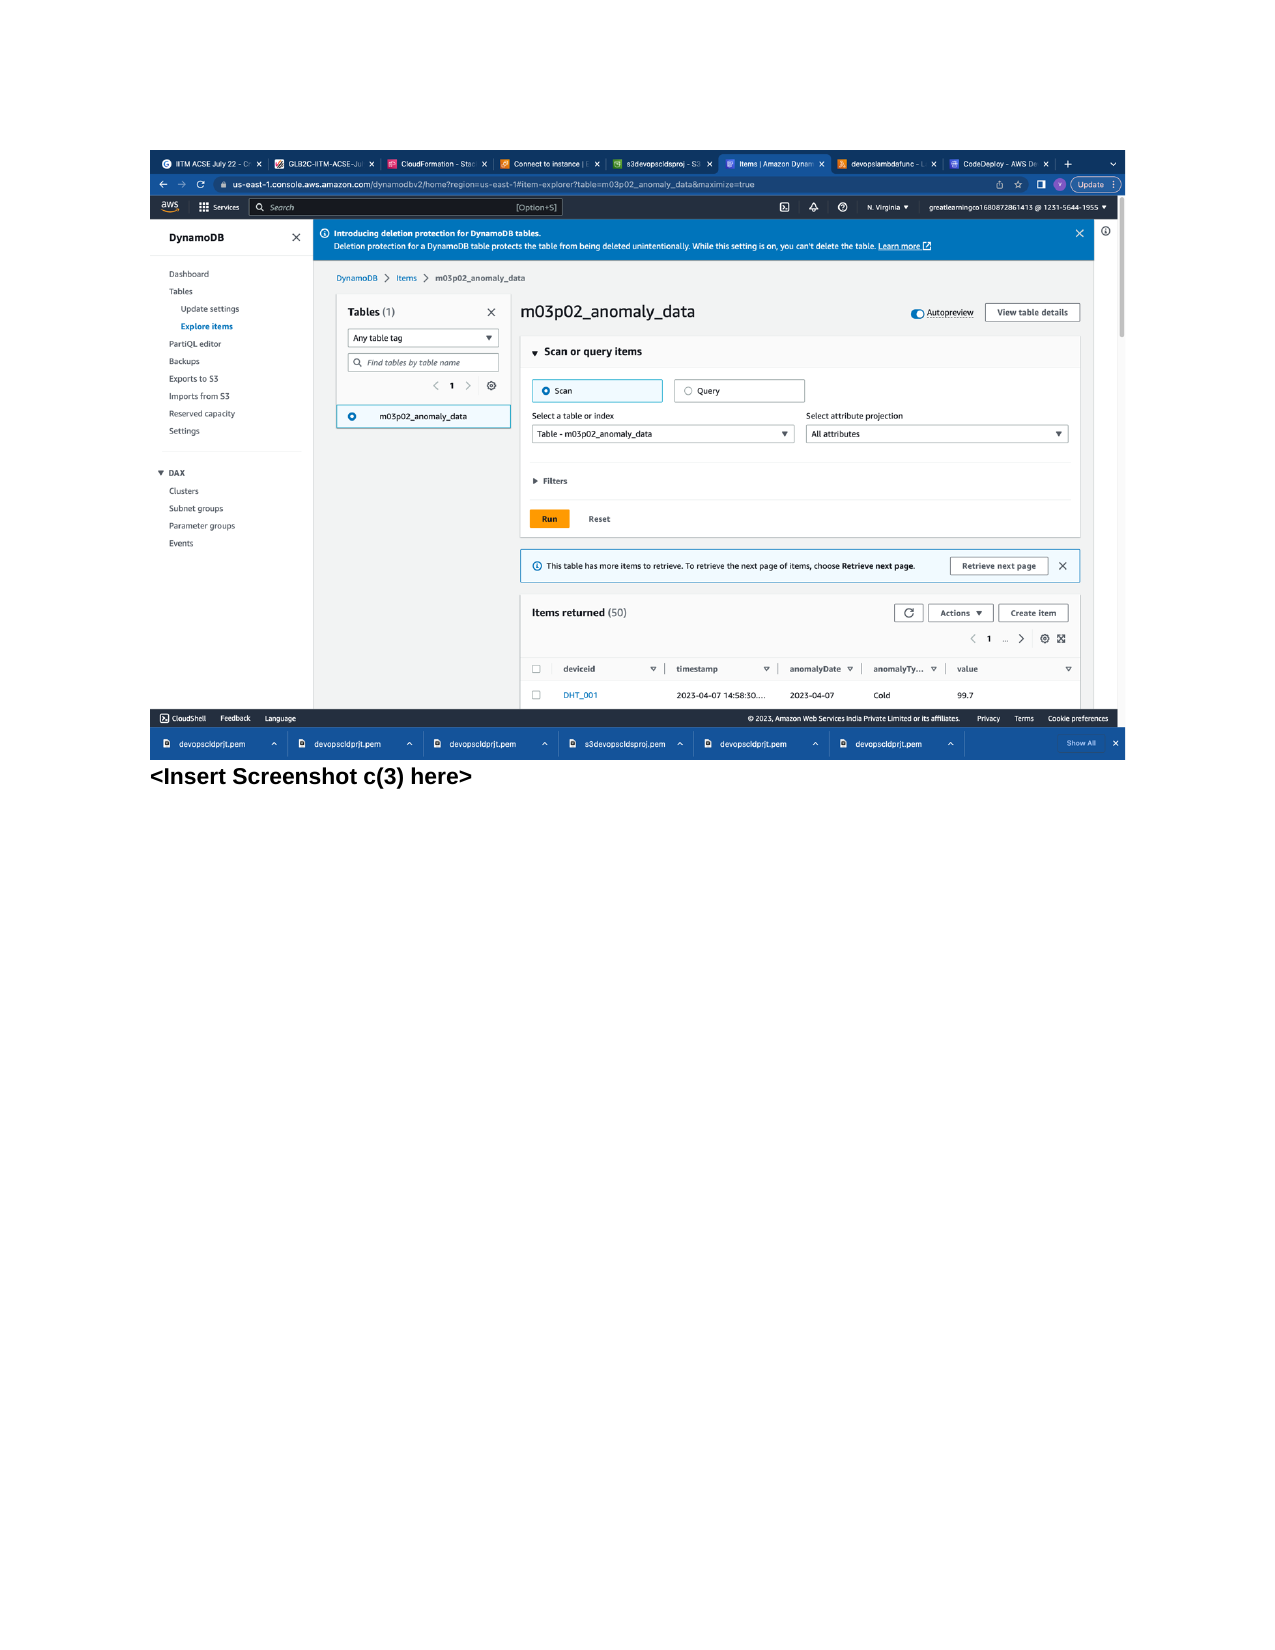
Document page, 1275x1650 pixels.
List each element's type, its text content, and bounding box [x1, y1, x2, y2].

text <Insert Screenshot c(3) here> [150, 763, 1125, 789]
picture [150, 150, 1125, 760]
